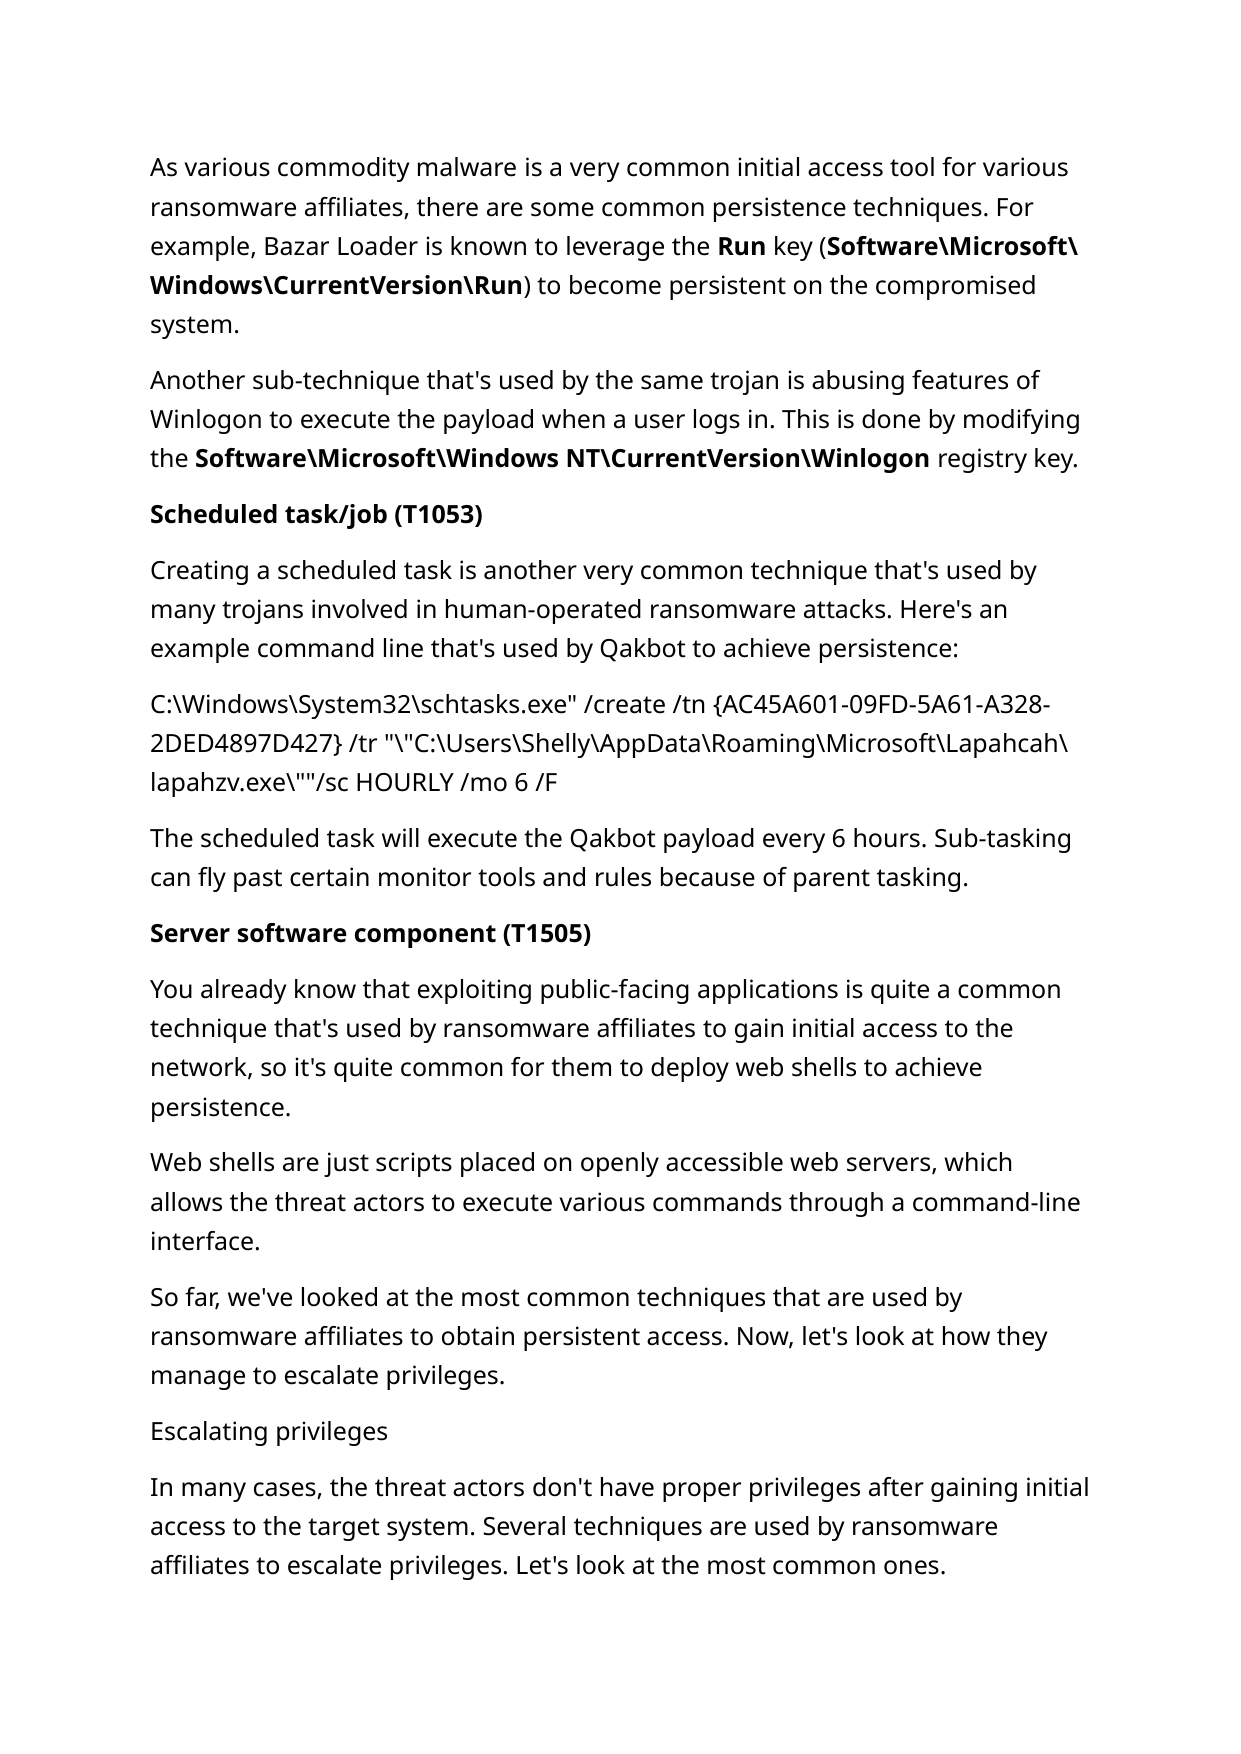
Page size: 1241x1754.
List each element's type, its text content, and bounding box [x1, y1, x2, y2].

text As various commodity malware is a very common initial access tool for various ransomware affiliates, there are some common persistence techniques. For example, Bazar Loader is known to leverage the Run key (Software\Microsoft\Windows\CurrentVersion\Run) to become persistent on the compromised system. [150, 150, 1090, 341]
text Server software component (T1505) [150, 916, 1090, 950]
text Creating a scheduled task is another very common technique that's used by many trojans involved in human-operated ransomware attacks. Here's an example command line that's used by Qakbot to achieve persistence: [150, 552, 1090, 665]
text You already know that exploiting public-facing applications is quite a common technique that's used by ransomware affiliates to gain initial access to the network, so it's quite common for them to deploy web shells to achieve persistence. [150, 972, 1090, 1123]
text In many cases, the threat actors don't have proper privileges after gaining initial access to the target system. Several techniques are used by ransomware affiliates to escalate privileges. Let's look at the most common ones. [150, 1469, 1090, 1582]
text C:\Windows\System32\schtasks.exe" /create /tn {AC45A601-09FD-5A61-A328-2DED4897D427} /tr "\"C:\Users\Shelly\AppData\Roaming\Microsoft\Lapahcah\lapahzv.exe\""/sc HOURLY /mo 6 /F [150, 687, 1090, 799]
text Escalating privileges [150, 1413, 1090, 1447]
text Web shells are just scripts placed on openly accessible web servers, which allows the threat actors to execute various commands through a command-line interface. [150, 1145, 1090, 1257]
text So far, we've looked at the most common techniques that are used by ransomware affiliates to obtain persistent access. Now, let's look at how they manage to escalate privileges. [150, 1279, 1090, 1392]
text Scheduled task/job (T1053) [150, 497, 1090, 531]
text Another sub-technique that's used by the same trojan is abusing features of Winlogon to execute the payload when a user logs in. This is done by modifying the Software\Microsoft\Windows NT\CurrentVersion\Winlogon registry key. [150, 362, 1090, 475]
text The scheduled task will execute the Qakbot payload every 6 hours. Sub-tasking can fly past certain monitor tools and rules because of parent tasking. [150, 821, 1090, 894]
